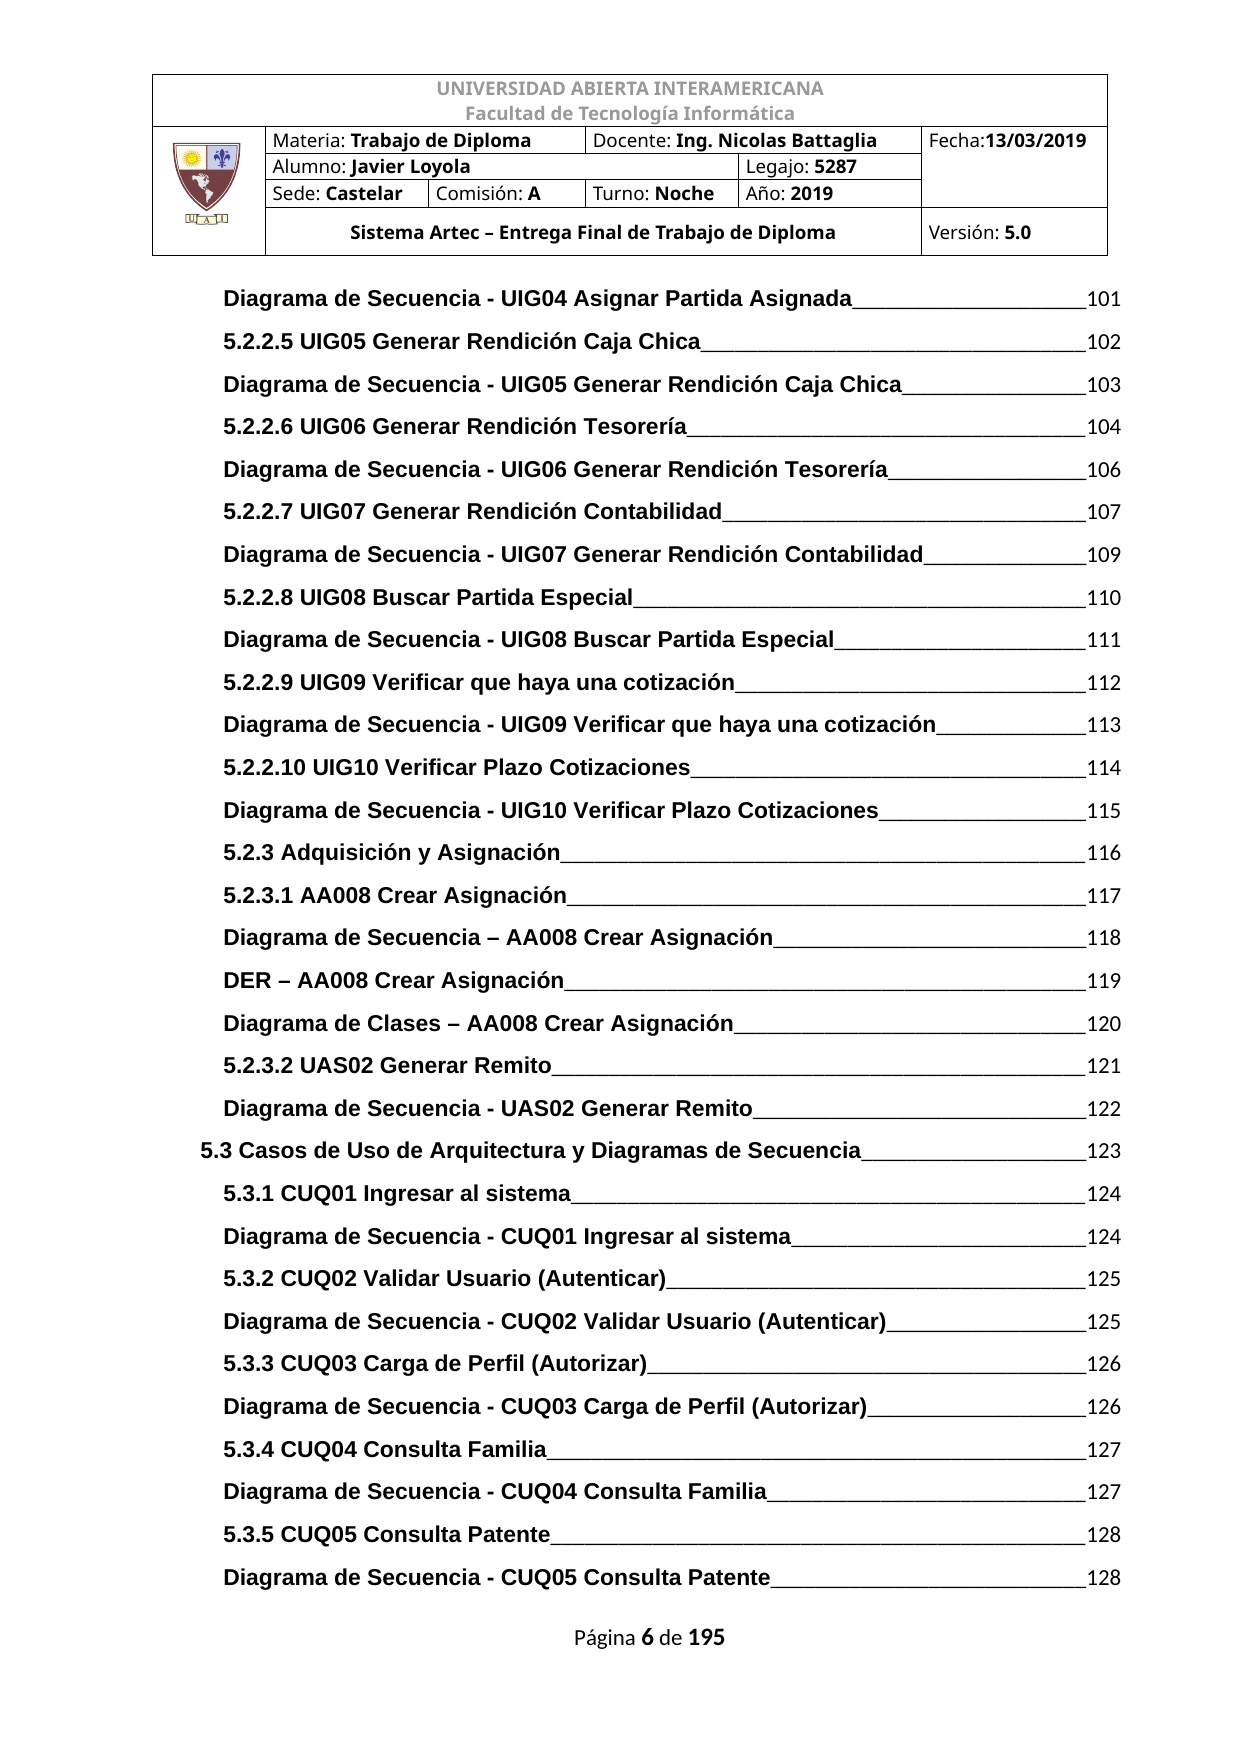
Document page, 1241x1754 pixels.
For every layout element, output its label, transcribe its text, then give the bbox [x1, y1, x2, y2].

text 5.2.2.5 UIG05 Generar Rendición Caja Chica 102 [223, 327, 1122, 355]
text 5.2.2.8 UIG08 Buscar Partida Especial 110 [223, 583, 1122, 611]
text 5.2.3 Adquisición y Asignación 116 [223, 838, 1122, 866]
text Diagrama de Secuencia - UIG07 Generar Rendición Contabilidad 109 [223, 540, 1122, 568]
text Diagrama de Secuencia - UIG10 Verificar Plazo Cotizaciones 115 [223, 796, 1122, 824]
text Diagrama de Secuencia - UIG09 Verificar que haya una cotización 113 [223, 711, 1122, 738]
text Diagrama de Secuencia - UIG04 Asignar Partida Asignada 101 [223, 284, 1122, 312]
text 5.2.3.1 AA008 Crear Asignación 117 [223, 881, 1122, 909]
text 5.2.2.10 UIG10 Verificar Plazo Cotizaciones 114 [223, 753, 1122, 781]
text Diagrama de Secuencia - CUQ05 Consulta Patente 128 [223, 1563, 1122, 1591]
text 5.3.3 CUQ03 Carga de Perfil (Autorizar) 126 [223, 1349, 1122, 1378]
text Diagrama de Secuencia - CUQ03 Carga de Perfil (Autorizar) 126 [223, 1392, 1122, 1420]
text Diagrama de Secuencia - UIG06 Generar Rendición Tesorería 106 [223, 455, 1122, 483]
text 5.3.5 CUQ05 Consulta Patente 128 [223, 1520, 1122, 1548]
text Diagrama de Secuencia - UIG08 Buscar Partida Especial 111 [223, 625, 1122, 653]
text Diagrama de Secuencia - CUQ01 Ingresar al sistema 124 [223, 1222, 1122, 1250]
text 5.3 Casos de Uso de Arquitectura y Diagramas de Secuencia 123 [200, 1137, 1122, 1164]
text 5.3.4 CUQ04 Consulta Familia 127 [223, 1435, 1122, 1463]
text Diagrama de Secuencia - CUQ04 Consulta Familia 127 [223, 1477, 1122, 1505]
text 5.2.2.6 UIG06 Generar Rendición Tesorería 104 [223, 412, 1122, 440]
text DER – AA008 Crear Asignación 119 [223, 966, 1122, 994]
text Diagrama de Secuencia - UAS02 Generar Remito 122 [223, 1094, 1122, 1122]
picture [157, 136, 257, 228]
text 5.2.2.9 UIG09 Verificar que haya una cotización 112 [223, 668, 1122, 696]
text Diagrama de Secuencia - CUQ02 Validar Usuario (Autenticar) 125 [223, 1307, 1122, 1335]
text 5.3.1 CUQ01 Ingresar al sistema 124 [223, 1179, 1122, 1207]
text 5.2.2.7 UIG07 Generar Rendición Contabilidad 107 [223, 497, 1122, 526]
text Diagrama de Clases – AA008 Crear Asignación 120 [223, 1009, 1122, 1037]
text Diagrama de Secuencia - UIG05 Generar Rendición Caja Chica 103 [223, 370, 1122, 398]
text Diagrama de Secuencia – AA008 Crear Asignación 118 [223, 923, 1122, 952]
text 5.3.2 CUQ02 Validar Usuario (Autenticar) 125 [223, 1264, 1122, 1292]
text 5.2.3.2 UAS02 Generar Remito 121 [223, 1051, 1122, 1079]
